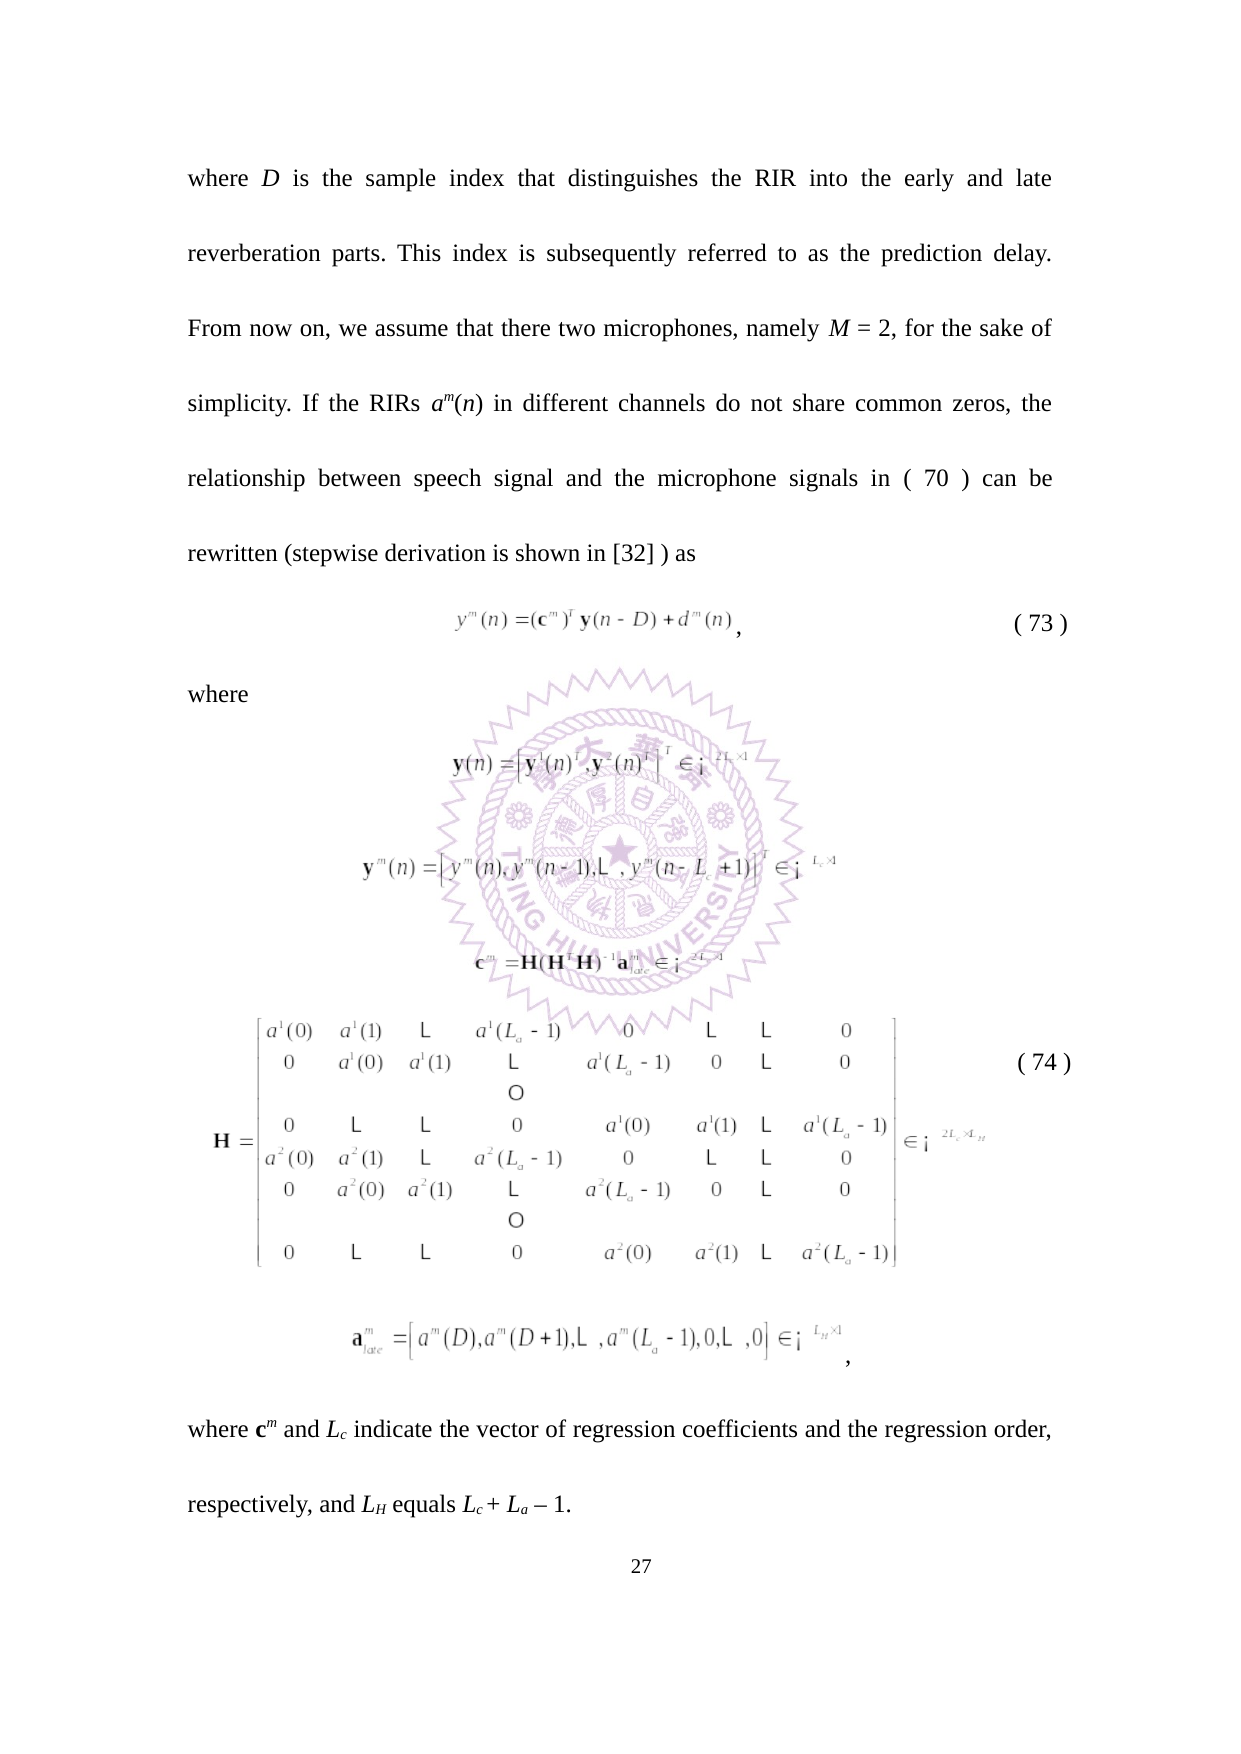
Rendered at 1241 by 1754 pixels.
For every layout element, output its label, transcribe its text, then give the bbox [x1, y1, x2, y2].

text where cm and Lc indicate the vector of regression coefficients and the regression order, respectively, and LH equals Lc + La – 1. [187, 1409, 1053, 1522]
table_header ( 74 ) [1001, 741, 1087, 1409]
picture [423, 712, 817, 741]
text where [187, 675, 1053, 712]
table_header , [199, 741, 1001, 1409]
table_header ( 73 ) [994, 600, 1087, 675]
table_header , [199, 600, 994, 675]
text where D is the sample index that distinguishes the RIR into the early and late reverberation parts. This index is subsequently referred to as the prediction delay. From now on, we assume that there two microphones, namely M = 2, for the sake of simplicity. If the RIRs am(n) in different channels do not share common zeros, the relationship between speech signal and the microphone signals in ( 70 ) can be rewritten (stepwise derivation is shown in [32] ) as [187, 158, 1053, 571]
